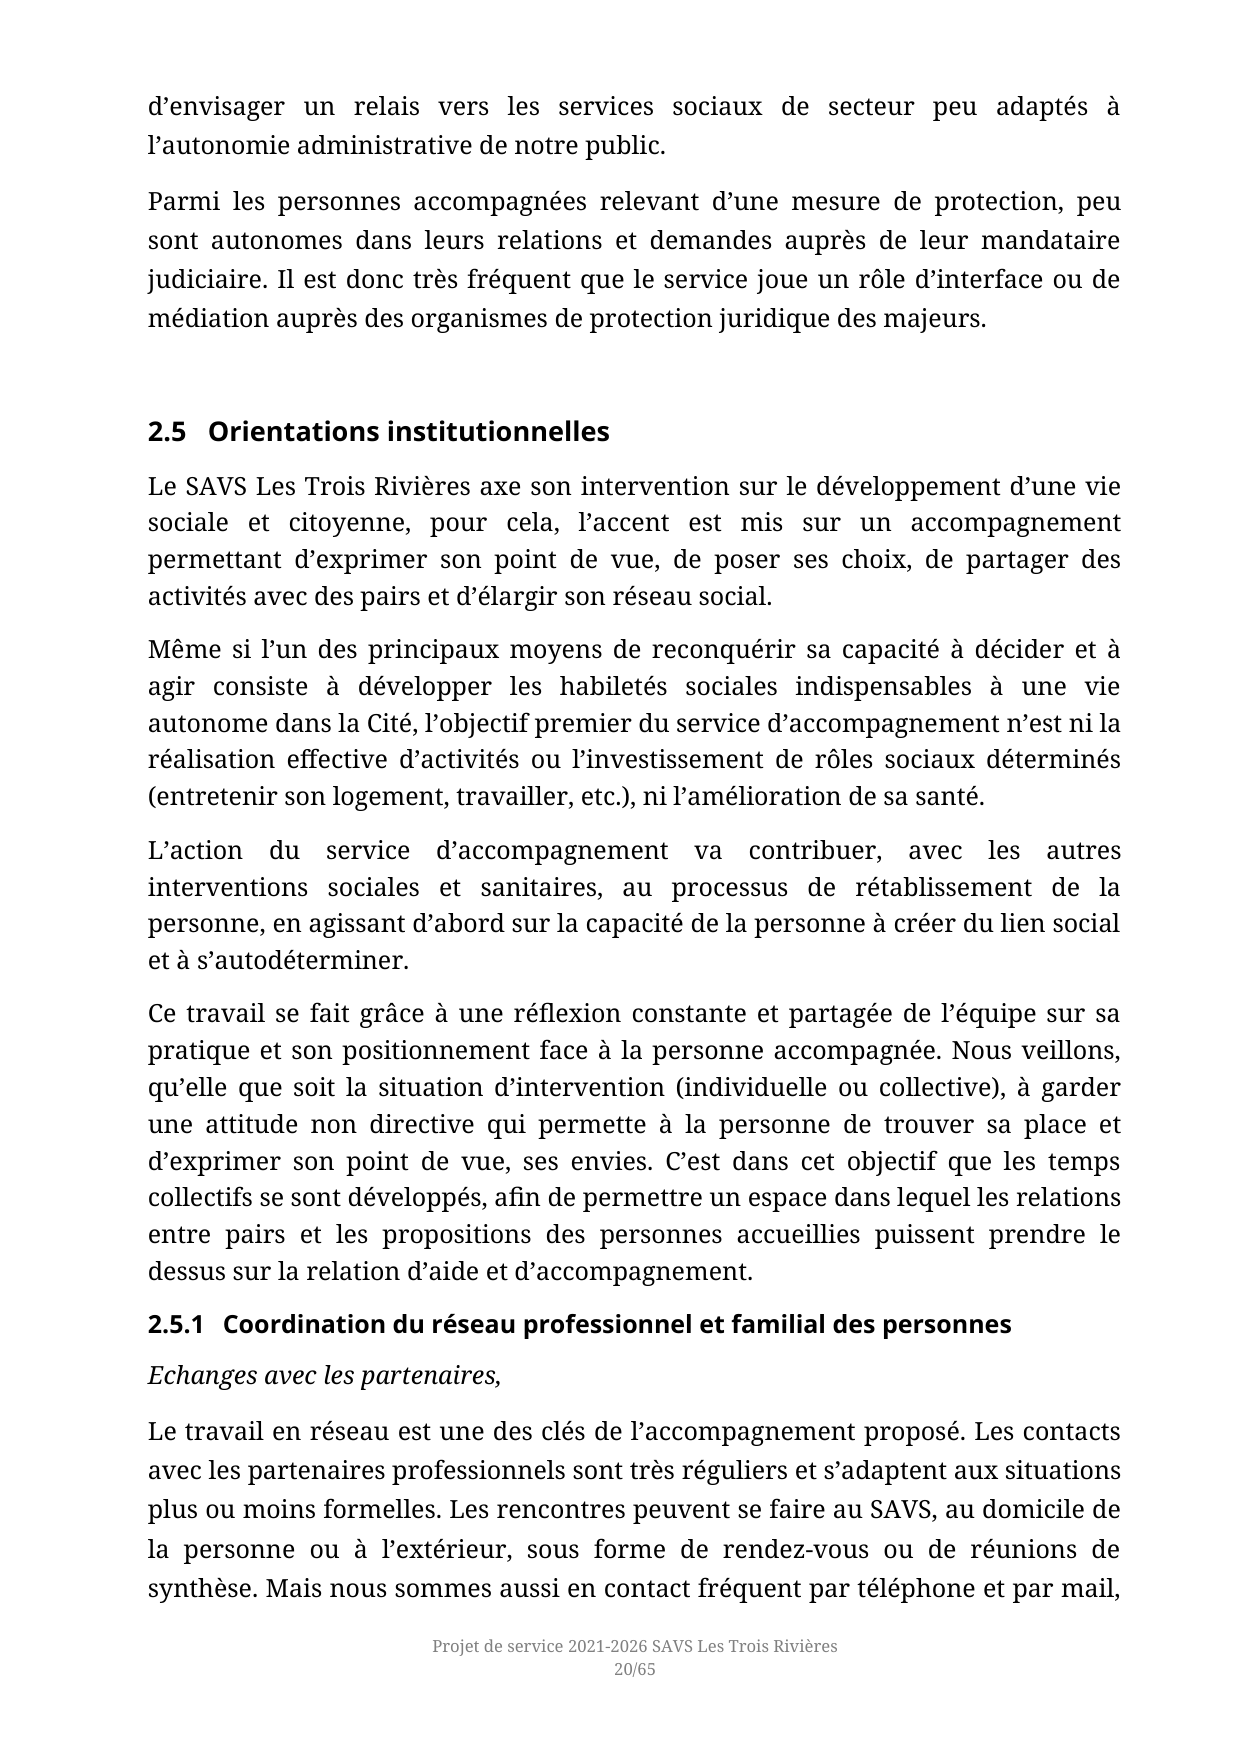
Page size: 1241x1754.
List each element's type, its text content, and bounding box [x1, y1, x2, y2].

text Echanges avec les partenaires, [148, 1358, 1122, 1392]
text Ce travail se fait grâce à une réflexion constante et partagée de l’équipe sur sa pratique et son positionnement face à la personne accompagnée. Nous veillons, qu’elle que soit la situation d’intervention (individuelle ou collective), à garder une attitude non directive qui permette à la personne de trouver sa place et d’exprimer son point de vue, ses envies. C’est dans cet objectif que les temps collectifs se sont développés, afin de permettre un espace dans lequel les relations entre pairs et les propositions des personnes accueillies puissent prendre le dessus sur la relation d’aide et d’accompagnement. [148, 996, 1122, 1288]
text Parmi les personnes accompagnées relevant d’une mesure de protection, peu sont autonomes dans leurs relations et demandes auprès de leur mandataire judiciaire. Il est donc très fréquent que le service joue un rôle d’interface ou de médiation auprès des organismes de protection juridique des majeurs. [148, 184, 1122, 335]
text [148, 1414, 1122, 1604]
subtitle Coordination du réseau professionnel et familial des personnes [148, 1307, 1122, 1341]
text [148, 89, 1122, 162]
subtitle Orientations institutionnelles [148, 413, 1122, 450]
text Même si l’un des principaux moyens de reconquérir sa capacité à décider et à agir consiste à développer les habiletés sociales indispensables à une vie autonome dans la Cité, l’objectif premier du service d’accompagnement n’est ni la réalisation effective d’activités ou l’investissement de rôles sociaux déterminés (entretenir son logement, travailler, etc.), ni l’amélioration de sa santé. [148, 632, 1122, 813]
text L’action du service d’accompagnement va contribuer, avec les autres interventions sociales et sanitaires, au processus de rétablissement de la personne, en agissant d’abord sur la capacité de la personne à créer du lien social et à s’autodéterminer. [148, 832, 1122, 977]
text Le SAVS Les Trois Rivières axe son intervention sur le développement d’une vie sociale et citoyenne, pour cela, l’accent est mis sur un accompagnement permettant d’exprimer son point de vue, de poser ses choix, de partager des activités avec des pairs et d’élargir son réseau social. [148, 468, 1122, 612]
